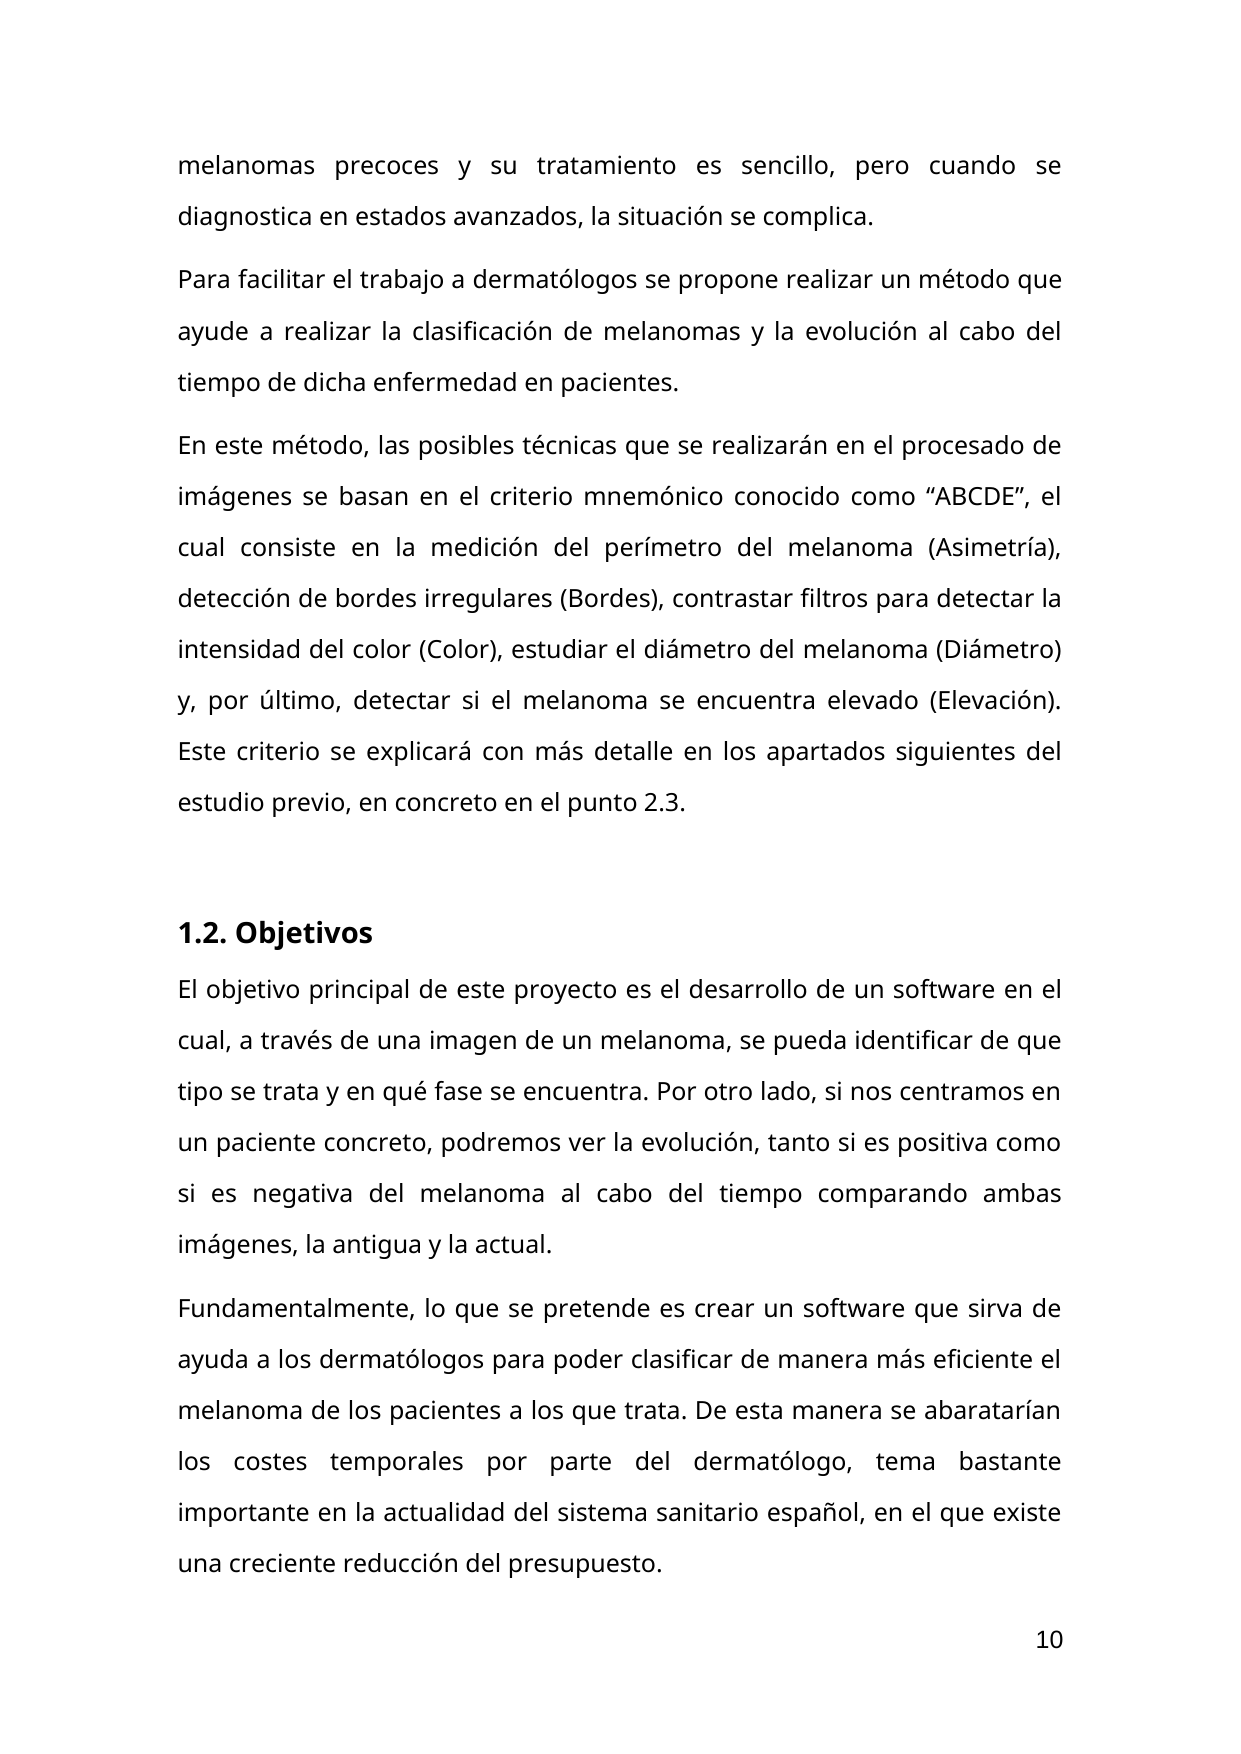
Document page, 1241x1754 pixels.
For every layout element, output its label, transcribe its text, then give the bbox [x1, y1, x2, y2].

text 1.2. Objetivos [177, 912, 1063, 952]
text Para facilitar el trabajo a dermatólogos se propone realizar un método que ayude a realizar la clasificación de melanomas y la evolución al cabo del tiempo de dicha enfermedad en pacientes. [177, 262, 1063, 398]
text Fundamentalmente, lo que se pretende es crear un software que sirva de ayuda a los dermatólogos para poder clasificar de manera más eficiente el melanoma de los pacientes a los que trata. De esta manera se abaratarían los costes temporales por parte del dermatólogo, tema bastante importante en la actualidad del sistema sanitario español, en el que existe una creciente reducción del presupuesto. [177, 1290, 1063, 1580]
text En este método, las posibles técnicas que se realizarán en el procesado de imágenes se basan en el criterio mnemónico conocido como “ABCDE”, el cual consiste en la medición del perímetro del melanoma (Asimetría), detección de bordes irregulares (Bordes), contrastar filtros para detectar la intensidad del color (Color), estudiar el diámetro del melanoma (Diámetro) y, por último, detectar si el melanoma se encuentra elevado (Elevación). Este criterio se explicará con más detalle en los apartados siguientes del estudio previo, en concreto en el punto 2.3. [177, 428, 1063, 819]
text El objetivo principal de este proyecto es el desarrollo de un software en el cual, a través de una imagen de un melanoma, se pueda identificar de que tipo se trata y en qué fase se encuentra. Por otro lado, si nos centramos en un paciente concreto, podremos ver la evolución, tanto si es positiva como si es negativa del melanoma al cabo del tiempo comparando ambas imágenes, la antigua y la actual. [177, 972, 1063, 1261]
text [177, 148, 1063, 233]
